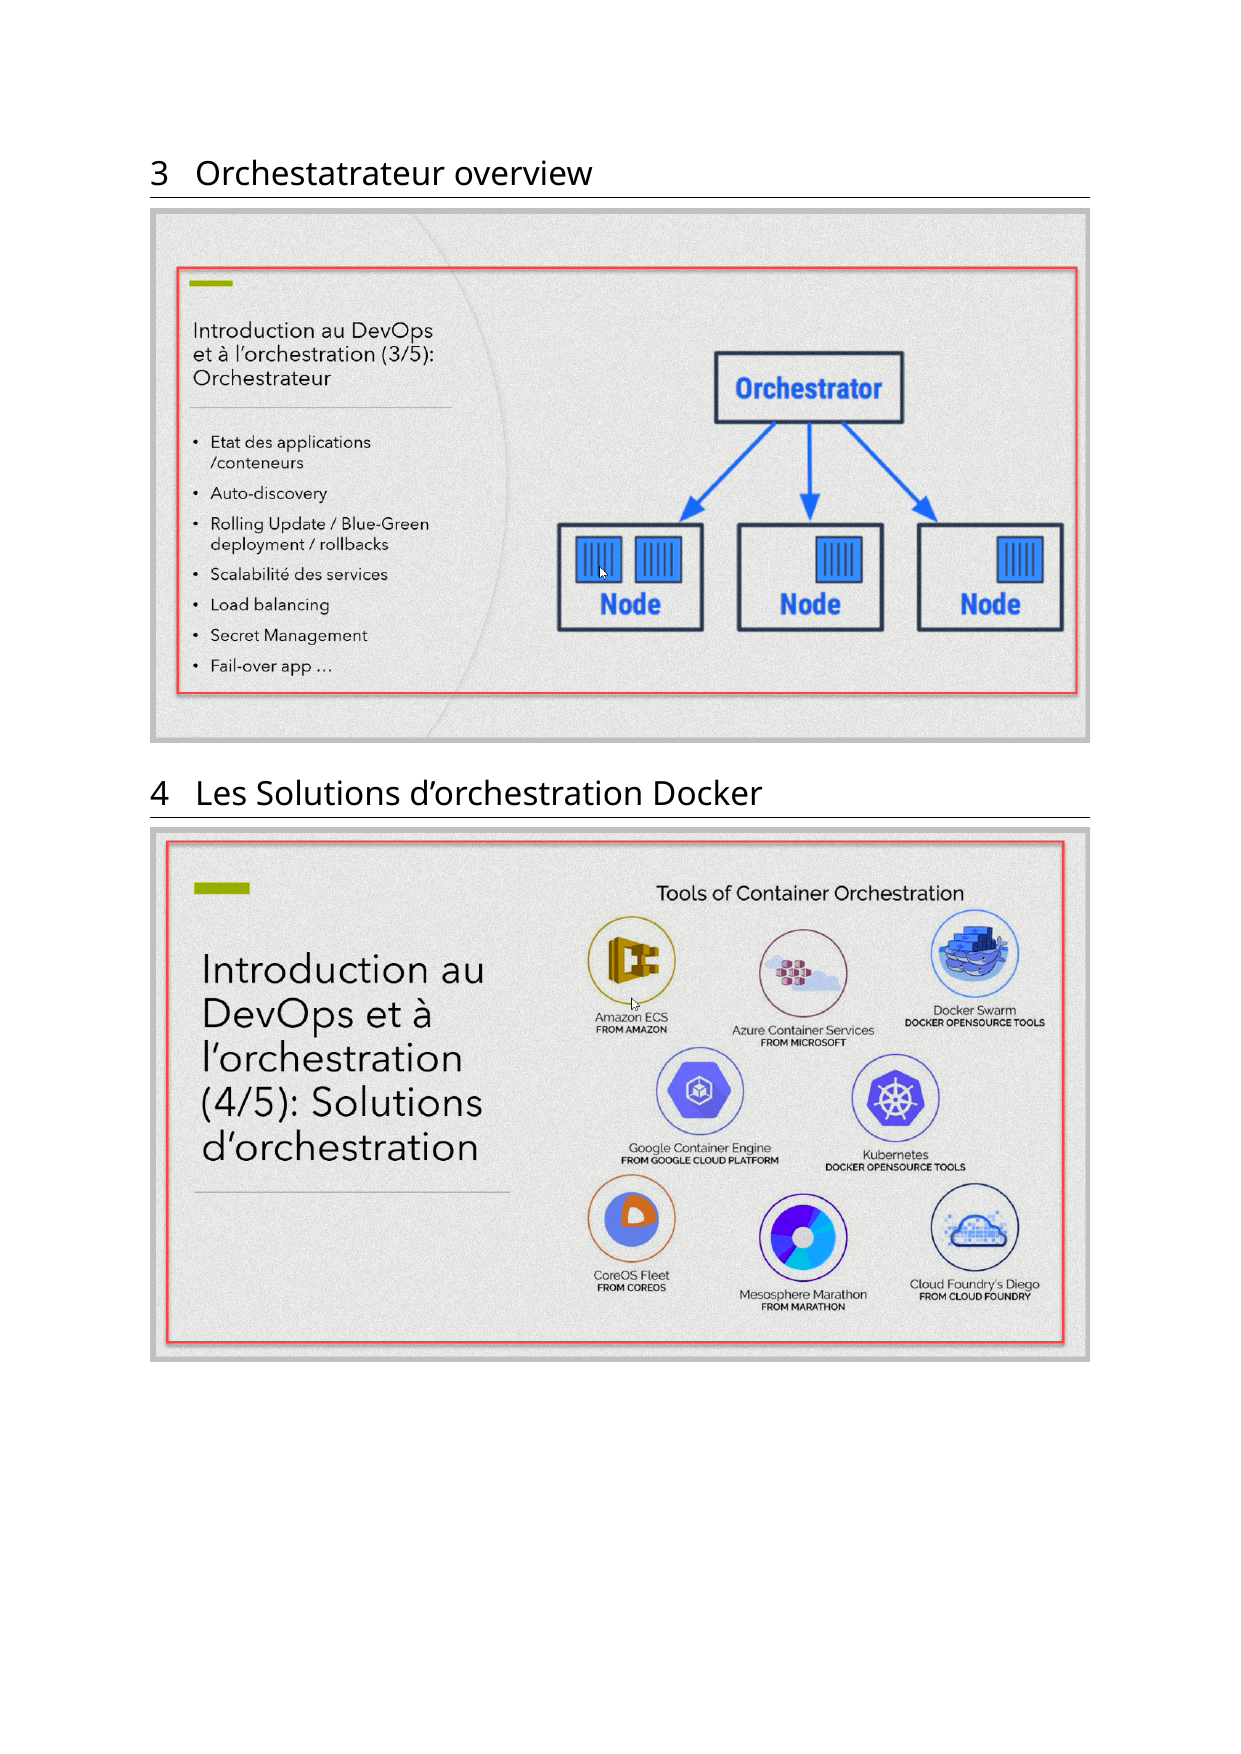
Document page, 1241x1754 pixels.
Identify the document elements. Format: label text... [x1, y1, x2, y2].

subtitle Les Solutions d’orchestration Docker [150, 769, 1090, 817]
subtitle Orchestatrateur overview [150, 150, 1090, 197]
picture [150, 208, 1091, 743]
picture [150, 827, 1091, 1362]
